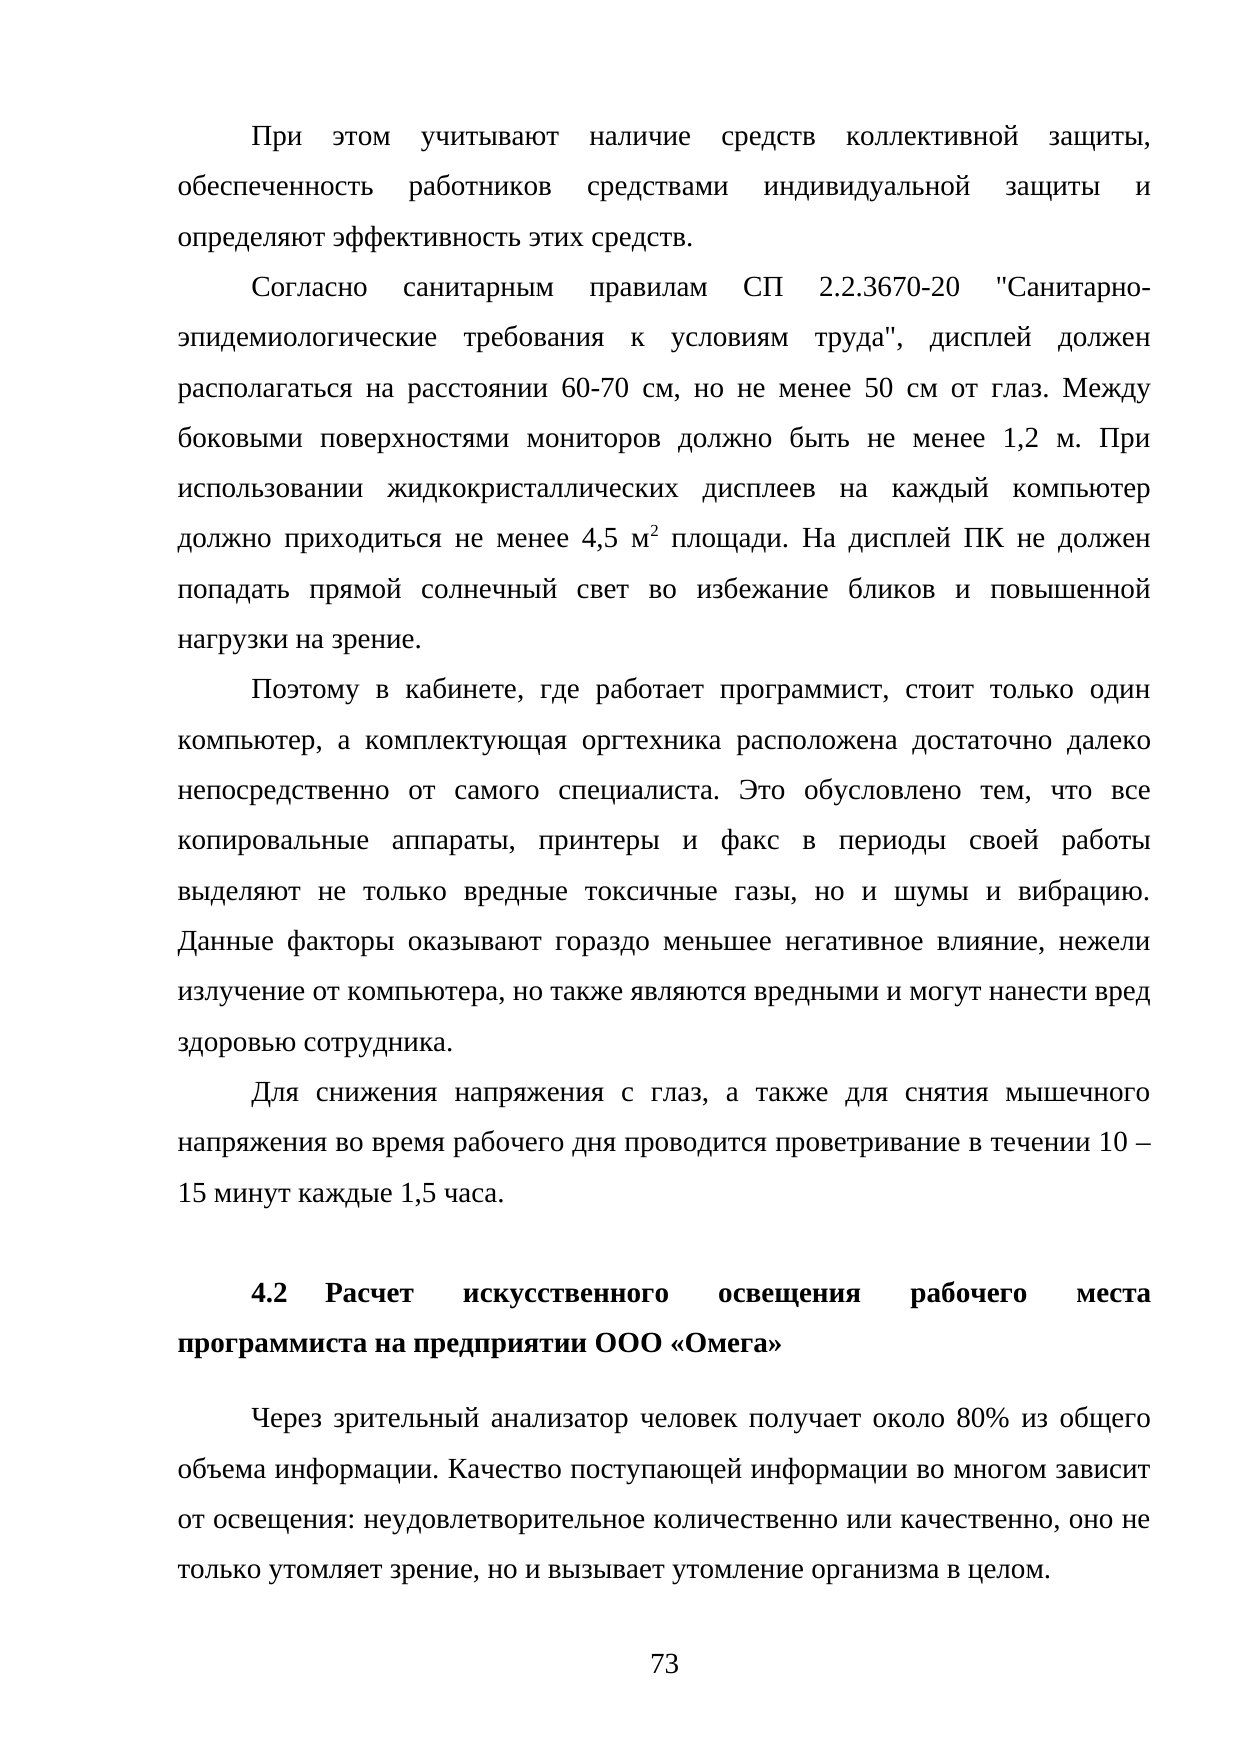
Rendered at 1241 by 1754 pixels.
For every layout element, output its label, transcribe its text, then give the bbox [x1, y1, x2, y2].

text При этом учитывают наличие средств коллективной защиты, обеспеченность работников средствами индивидуальной защиты и определяют эффективность этих средств. [177, 118, 1152, 252]
text Через зрительный анализатор человек получает около 80% из общего объема информации. Качество поступающей информации во многом зависит от освещения: неудовлетворительное количественно или качественно, оно не только утомляет зрение, но и вызывает утомление организма в целом. [177, 1401, 1152, 1585]
list Расчет искусственного освещения рабочего места программиста на предприятии ООО «Омега» [177, 1275, 1152, 1359]
text Согласно санитарным правилам СП 2.2.3670-20 "Санитарно-эпидемиологические требования к условиям труда", дисплей должен располагаться на расстоянии 60-70 см, но не менее 50 см от глаз. Между боковыми поверхностями мониторов должно быть не менее 1,2 м. При использовании жидкокристаллических дисплеев на каждый компьютер должно приходиться не менее 4,5 м2 площади. На дисплей ПК не должен попадать прямой солнечный свет во избежание бликов и повышенной нагрузки на зрение. [177, 269, 1152, 655]
text Поэтому в кабинете, где работает программист, стоит только один компьютер, а комплектующая оргтехника расположена достаточно далеко непосредственно от самого специалиста. Это обусловлено тем, что все копировальные аппараты, принтеры и факс в периоды своей работы выделяют не только вредные токсичные газы, но и шумы и вибрацию. Данные факторы оказывают гораздо меньшее негативное влияние, нежели излучение от компьютера, но также являются вредными и могут нанести вред здоровью сотрудника. [177, 672, 1152, 1057]
text Для снижения напряжения с глаз, а также для снятия мышечного напряжения во время рабочего дня проводится проветривание в течении 10 – 15 минут каждые 1,5 часа. [177, 1074, 1152, 1208]
